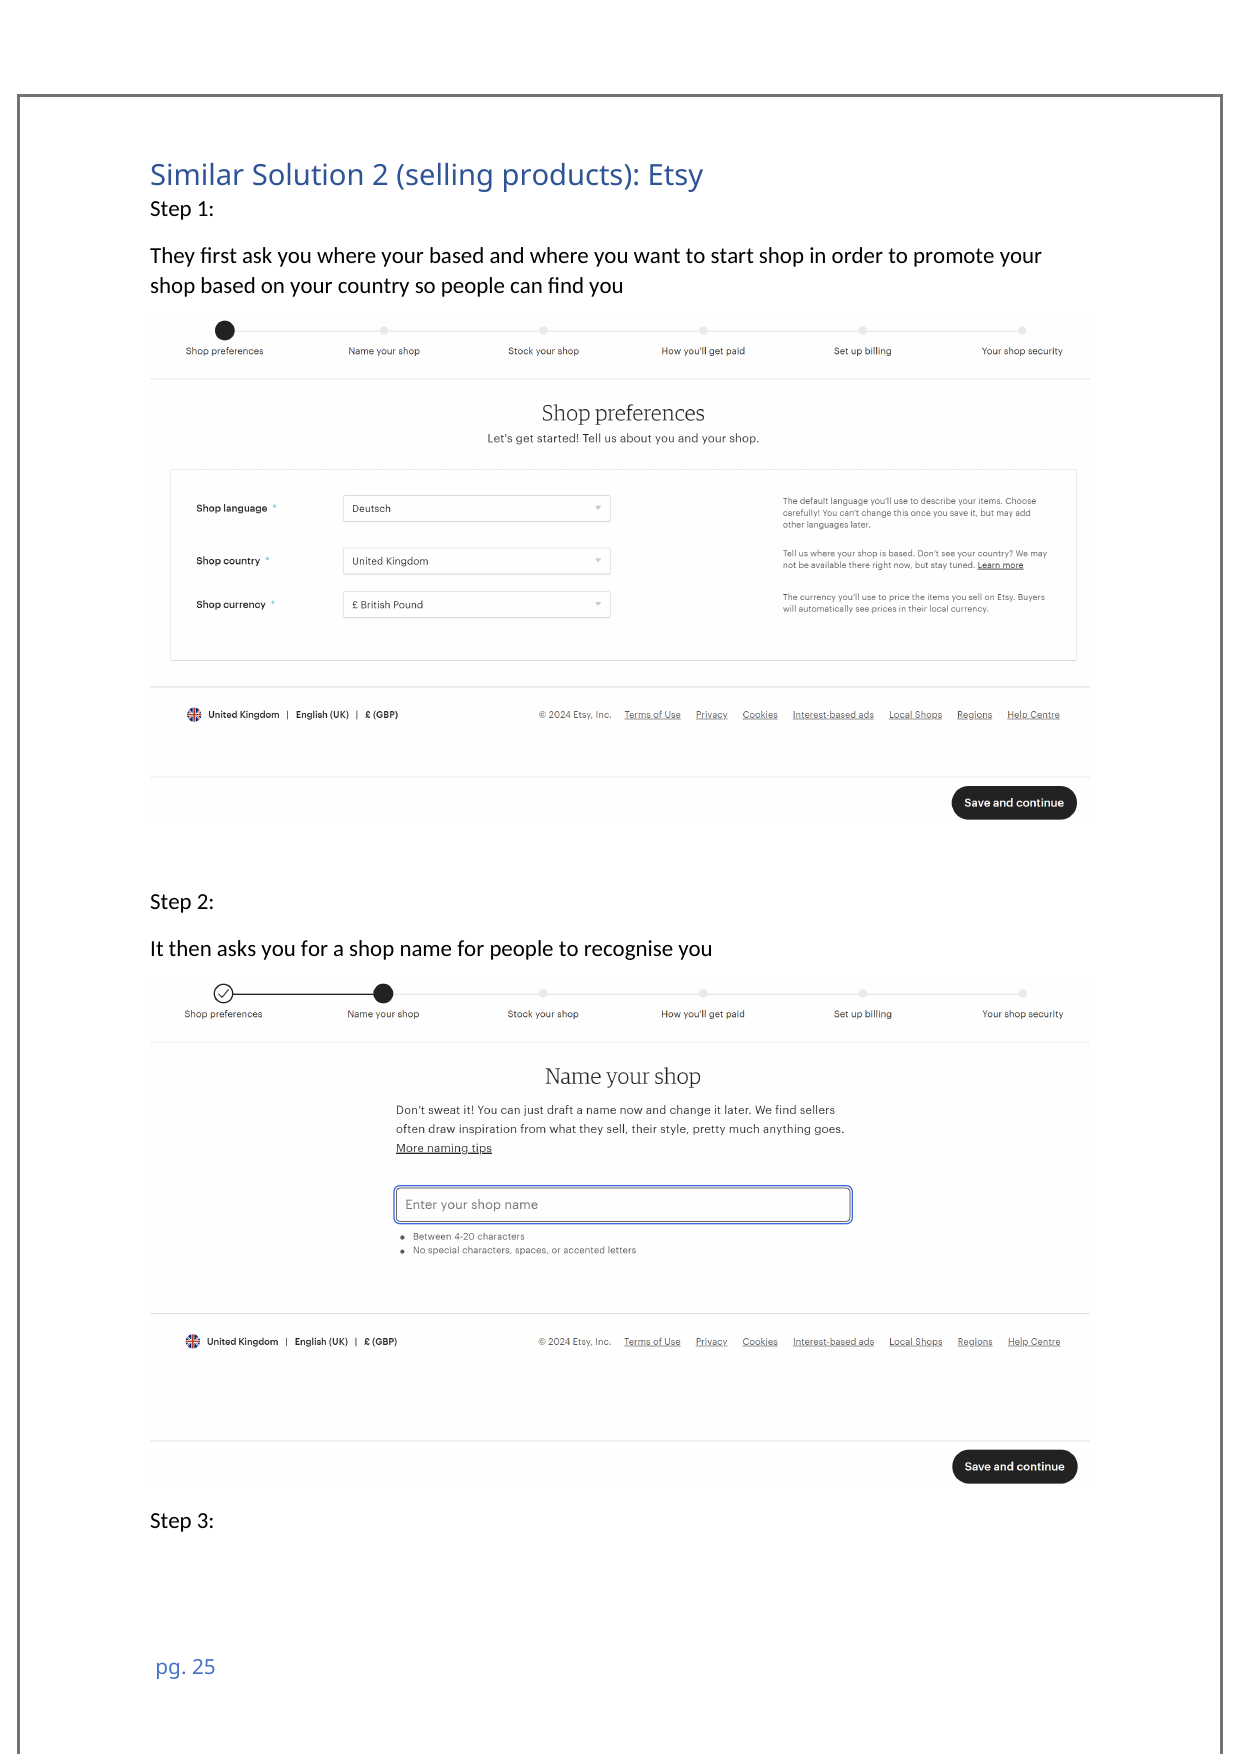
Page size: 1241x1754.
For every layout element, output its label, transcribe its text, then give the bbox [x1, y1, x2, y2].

text Step 3: [150, 1506, 1090, 1534]
text They first ask you where your based and where you want to start shop in order to promote your shop based on your country so people can find you [150, 241, 1090, 299]
subtitle Similar Solution 2 (selling products): Etsy [150, 154, 1090, 194]
text It then asks you for a shop name for people to recognise you [150, 934, 1090, 962]
text Step 1: [150, 194, 1090, 222]
picture [150, 981, 1091, 1488]
picture [150, 317, 1091, 822]
text Step 2: [150, 887, 1090, 915]
